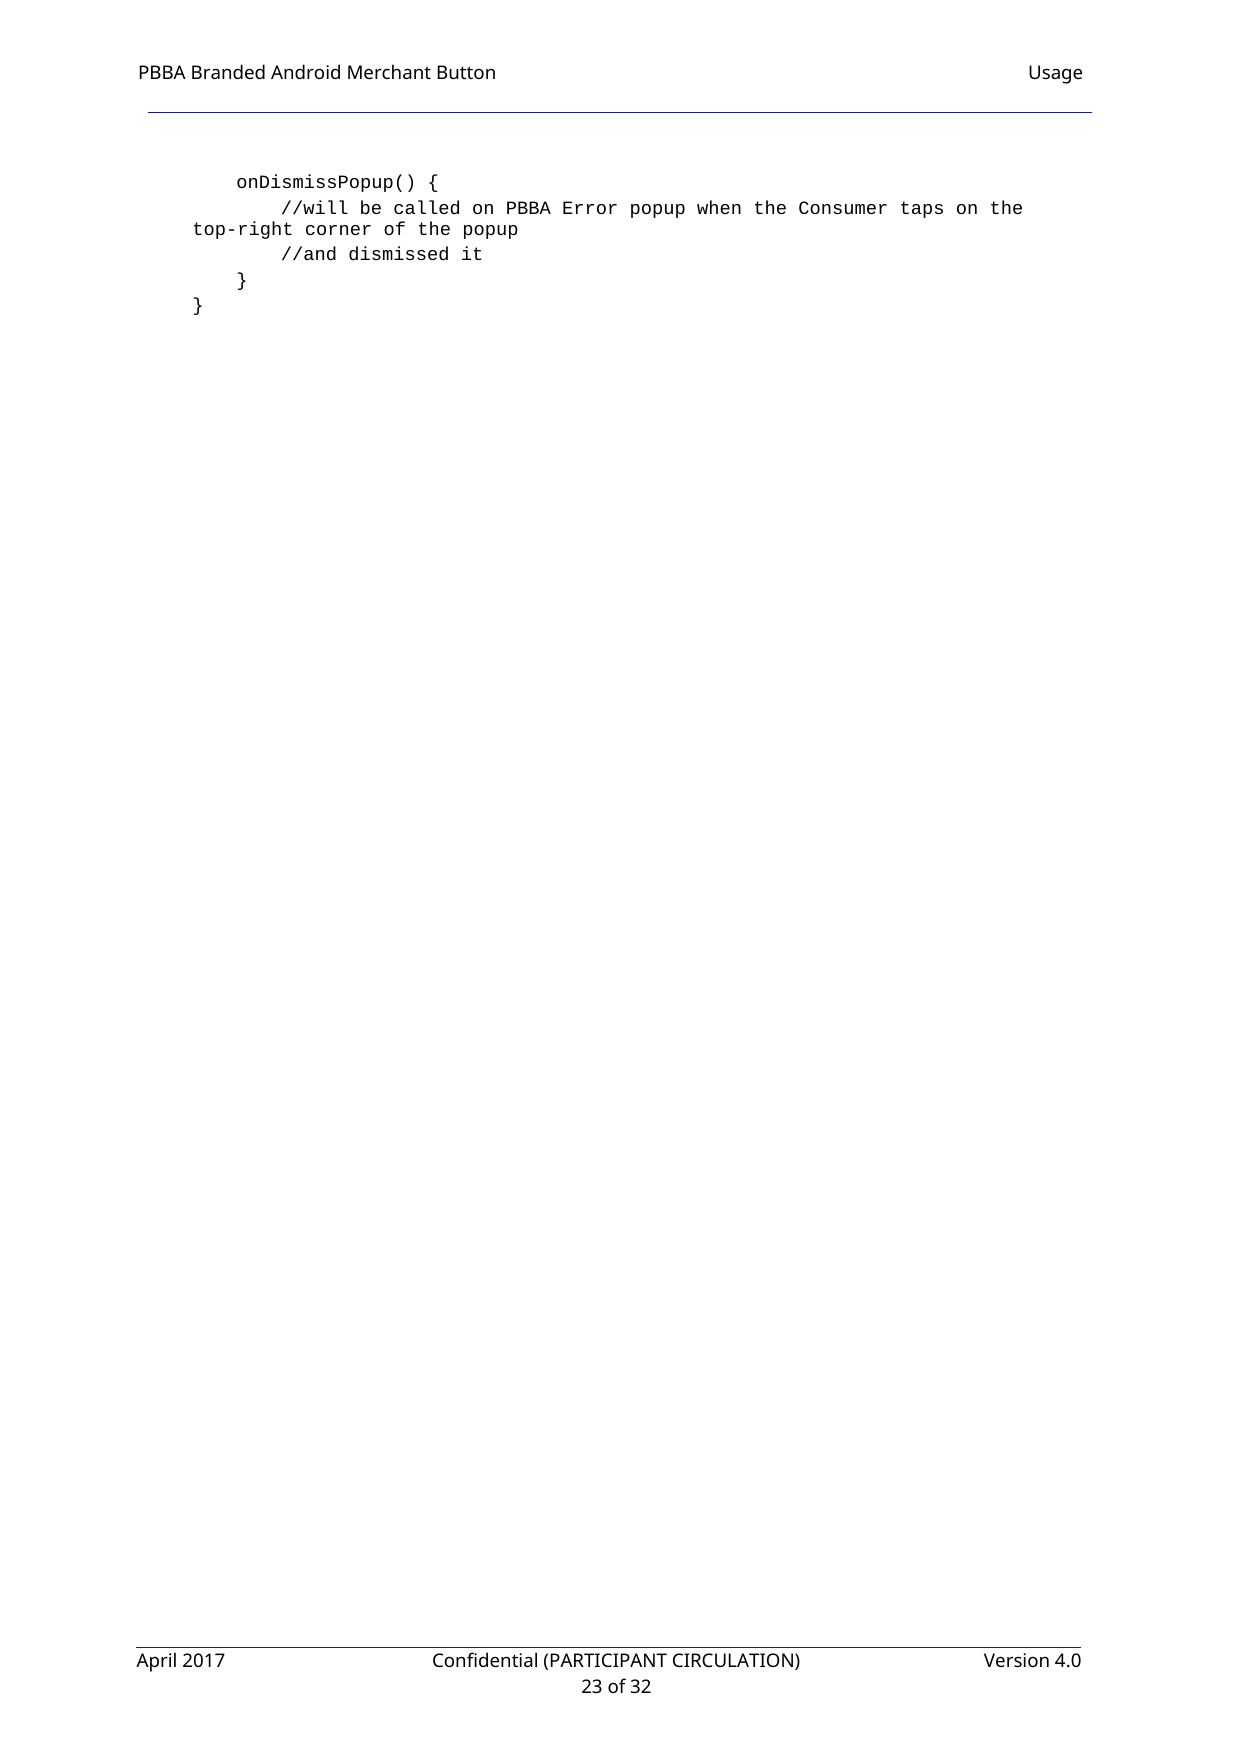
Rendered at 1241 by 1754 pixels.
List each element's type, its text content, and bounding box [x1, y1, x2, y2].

text } [192, 271, 1048, 292]
text } [192, 296, 1048, 317]
text //will be called on PBBA Error popup when the Consumer taps on the top-right corner of the popup [192, 198, 1048, 241]
text //and dismissed it [192, 245, 1048, 266]
text onDismissPopup() { [192, 173, 1048, 194]
